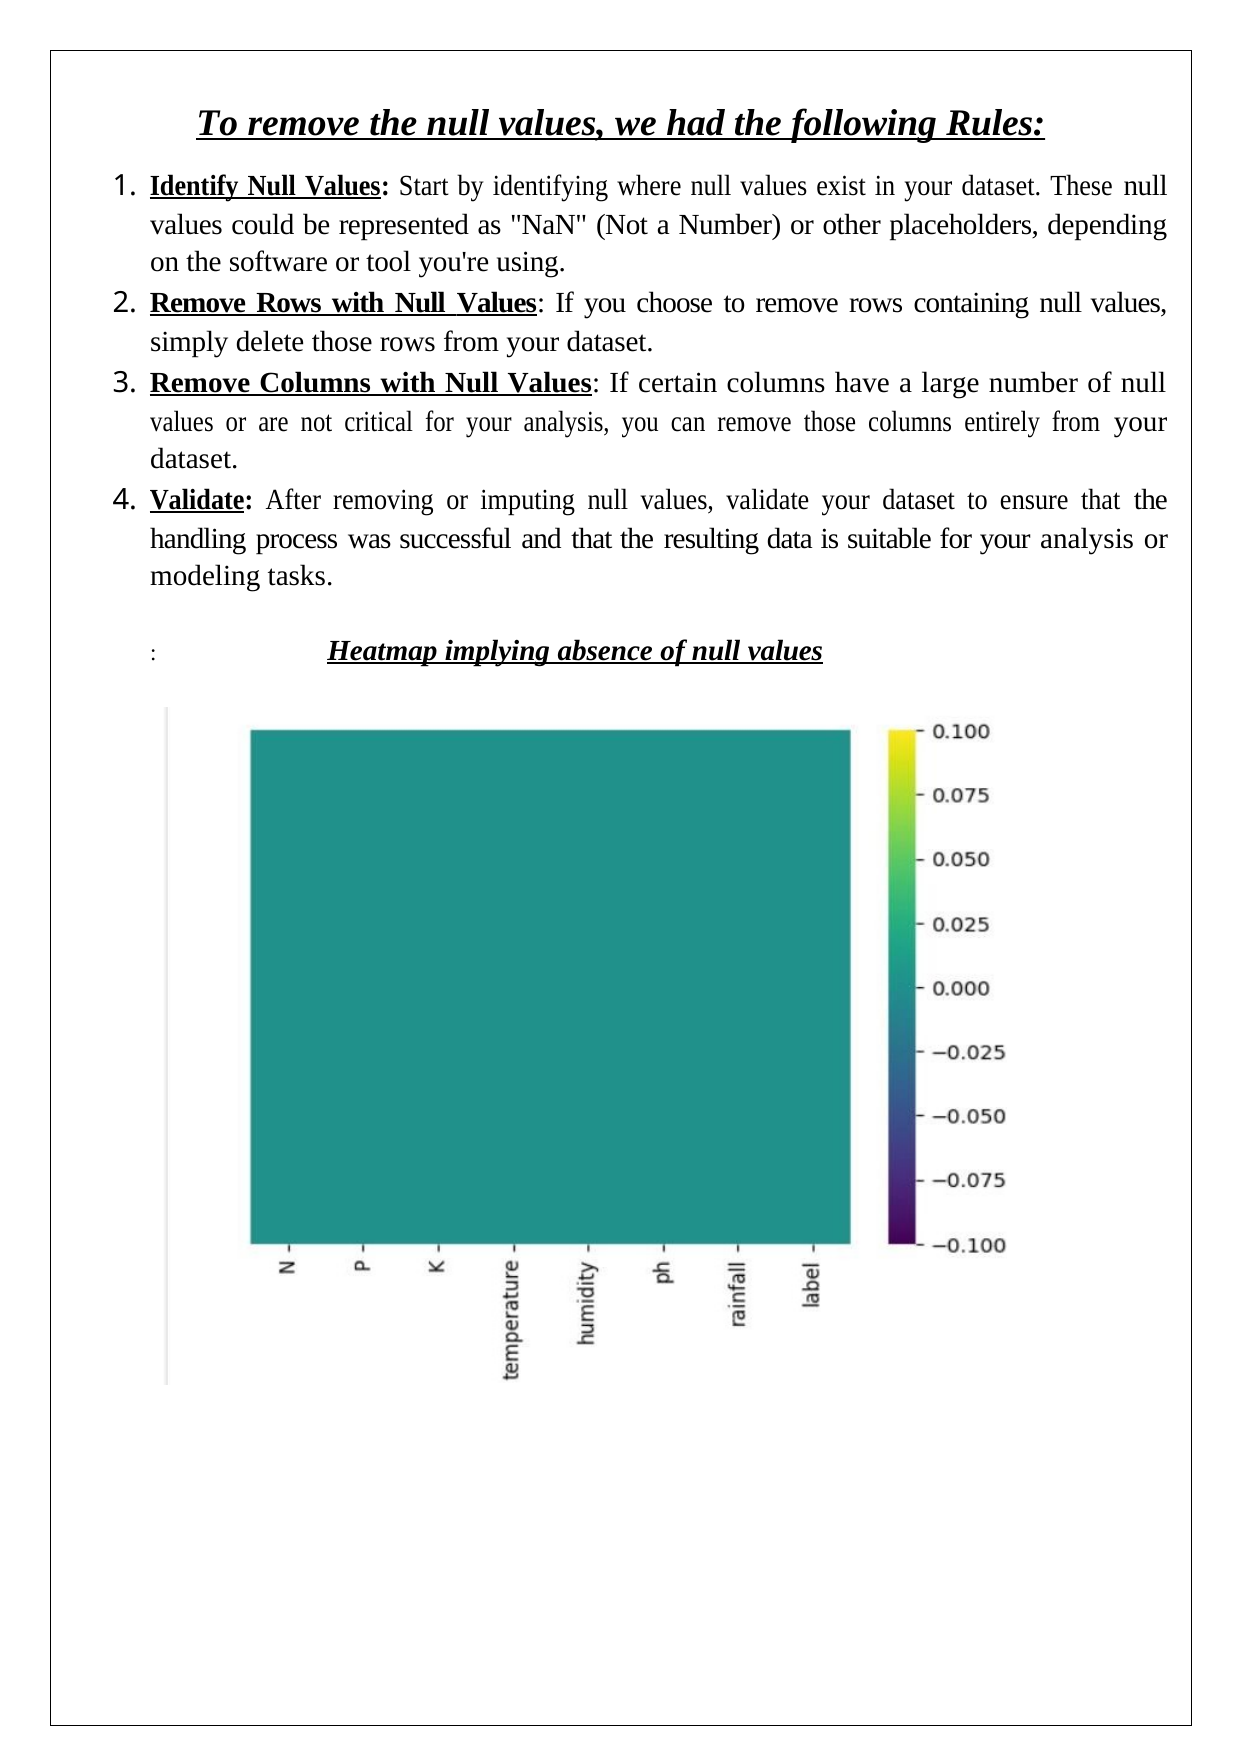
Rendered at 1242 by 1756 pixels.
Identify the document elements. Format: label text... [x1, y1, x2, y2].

list Remove Columns with Null Values: If certain columns have a large number of null values or are not critical for your analysis, you can remove those columns entirely from your dataset. [112, 361, 1167, 474]
text : Heatmap implying absence of null values [150, 633, 1185, 667]
list Validate: After removing or imputing null values, validate your dataset to ensure that the handling process was successful and that the resulting data is suitable for your analysis or modeling tasks. [112, 478, 1168, 592]
list Remove Rows with Null Values: If you choose to remove rows containing null values, simply delete those rows from your dataset. [112, 281, 1168, 357]
picture [163, 707, 1007, 1385]
list Identify Null Values: Start by identifying where null values exist in your dataset. These null values could be represented as "NaN" (Not a Number) or other placeholders, depending on the software or tool you're using. [112, 164, 1168, 278]
subtitle To remove the null values, we had the following Rules: [187, 101, 1054, 144]
